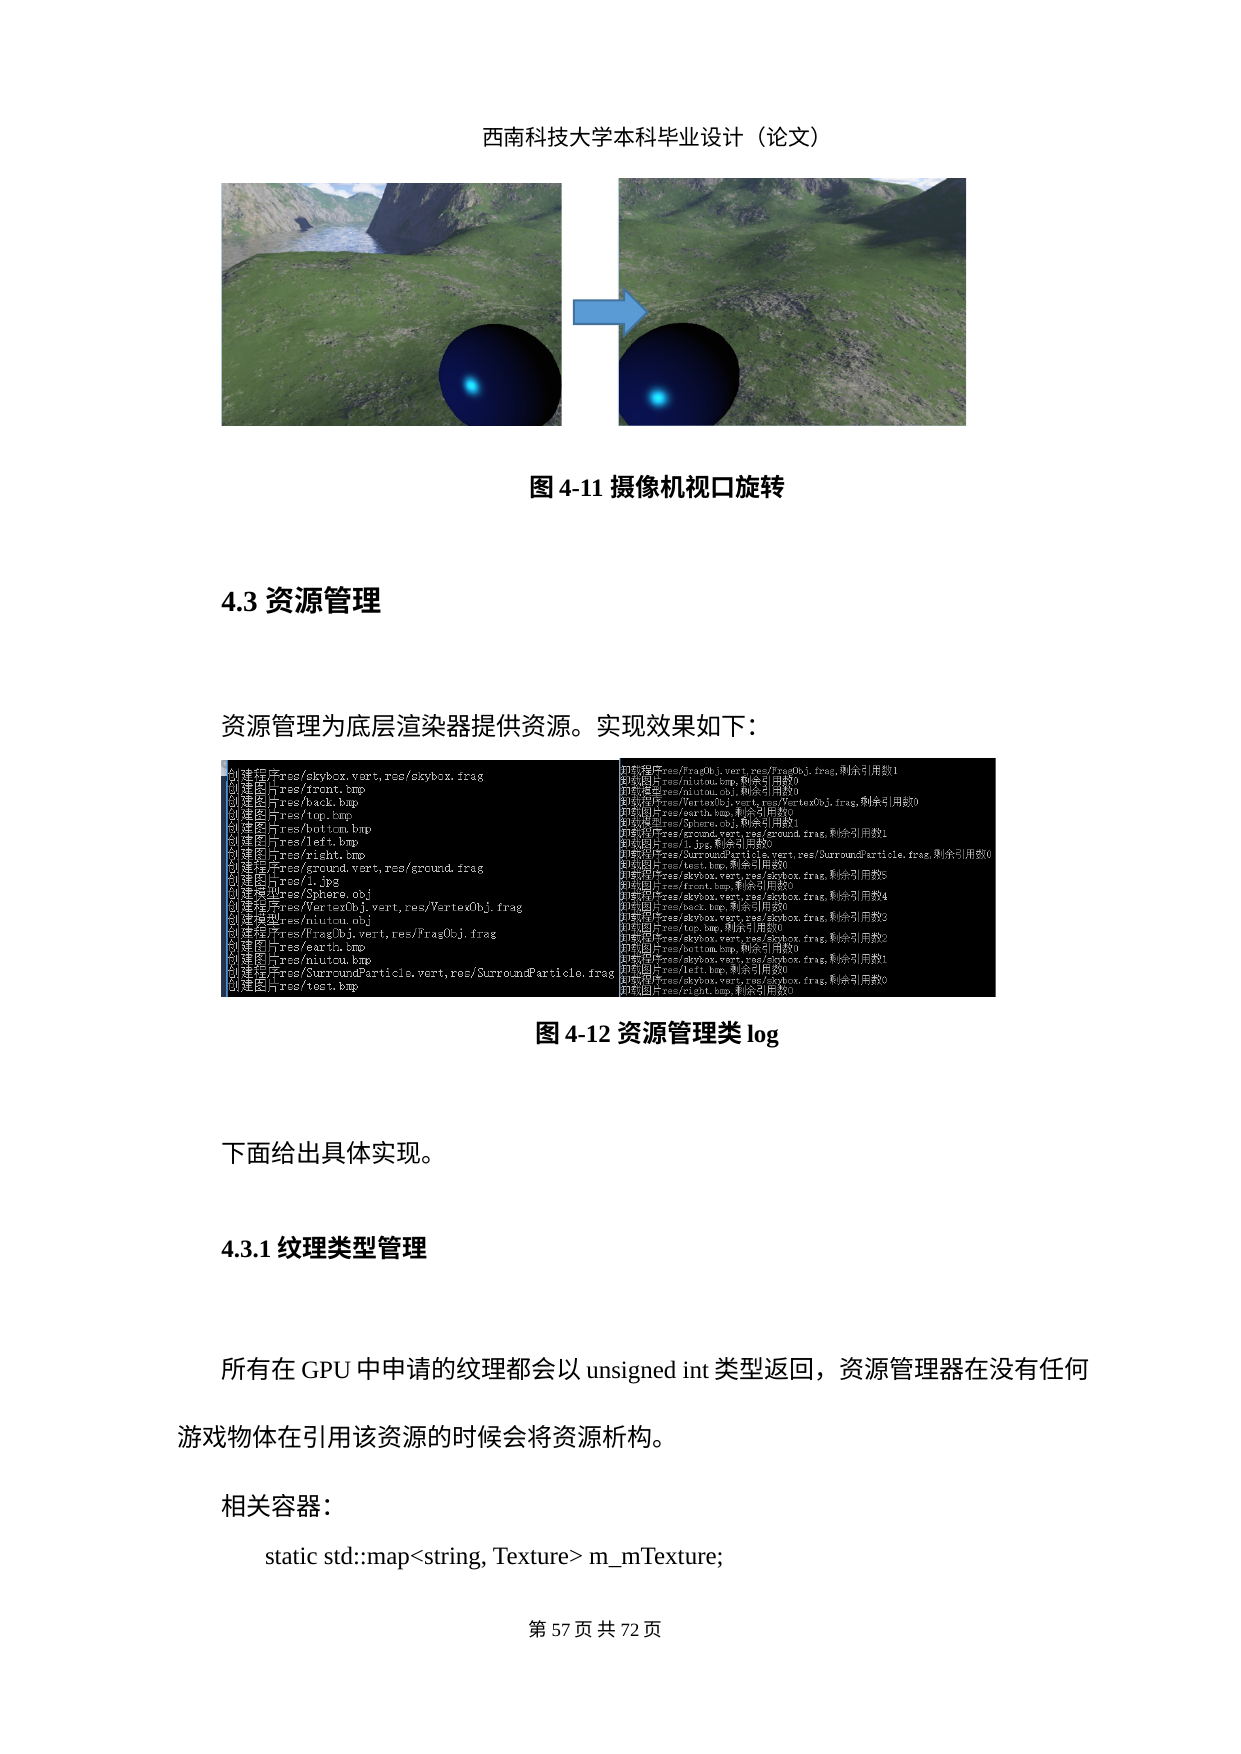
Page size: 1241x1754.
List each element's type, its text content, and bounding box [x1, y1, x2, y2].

subtitle 4.3.1 纹理类型管理 [177, 1213, 1093, 1281]
picture [221, 183, 562, 426]
subtitle 4.3 资源管理 [177, 564, 1093, 633]
text static std::map<string, Texture> m_mTexture; [177, 1538, 1093, 1572]
text 图4-11 摄像机视口旋转 [177, 451, 1093, 519]
text 所有在GPU中申请的纹理都会以unsigned int类型返回，资源管理器在没有任何游戏物体在引用该资源的时候会将资源析构。 [177, 1334, 1093, 1470]
text 相关容器： [177, 1470, 1093, 1538]
text 资源管理为底层渲染器提供资源。实现效果如下： [177, 691, 1093, 759]
picture [221, 758, 996, 997]
picture [617, 178, 967, 426]
text 下面给出具体实现。 [177, 1117, 1093, 1186]
text 图4-12 资源管理类log [177, 997, 1093, 1065]
